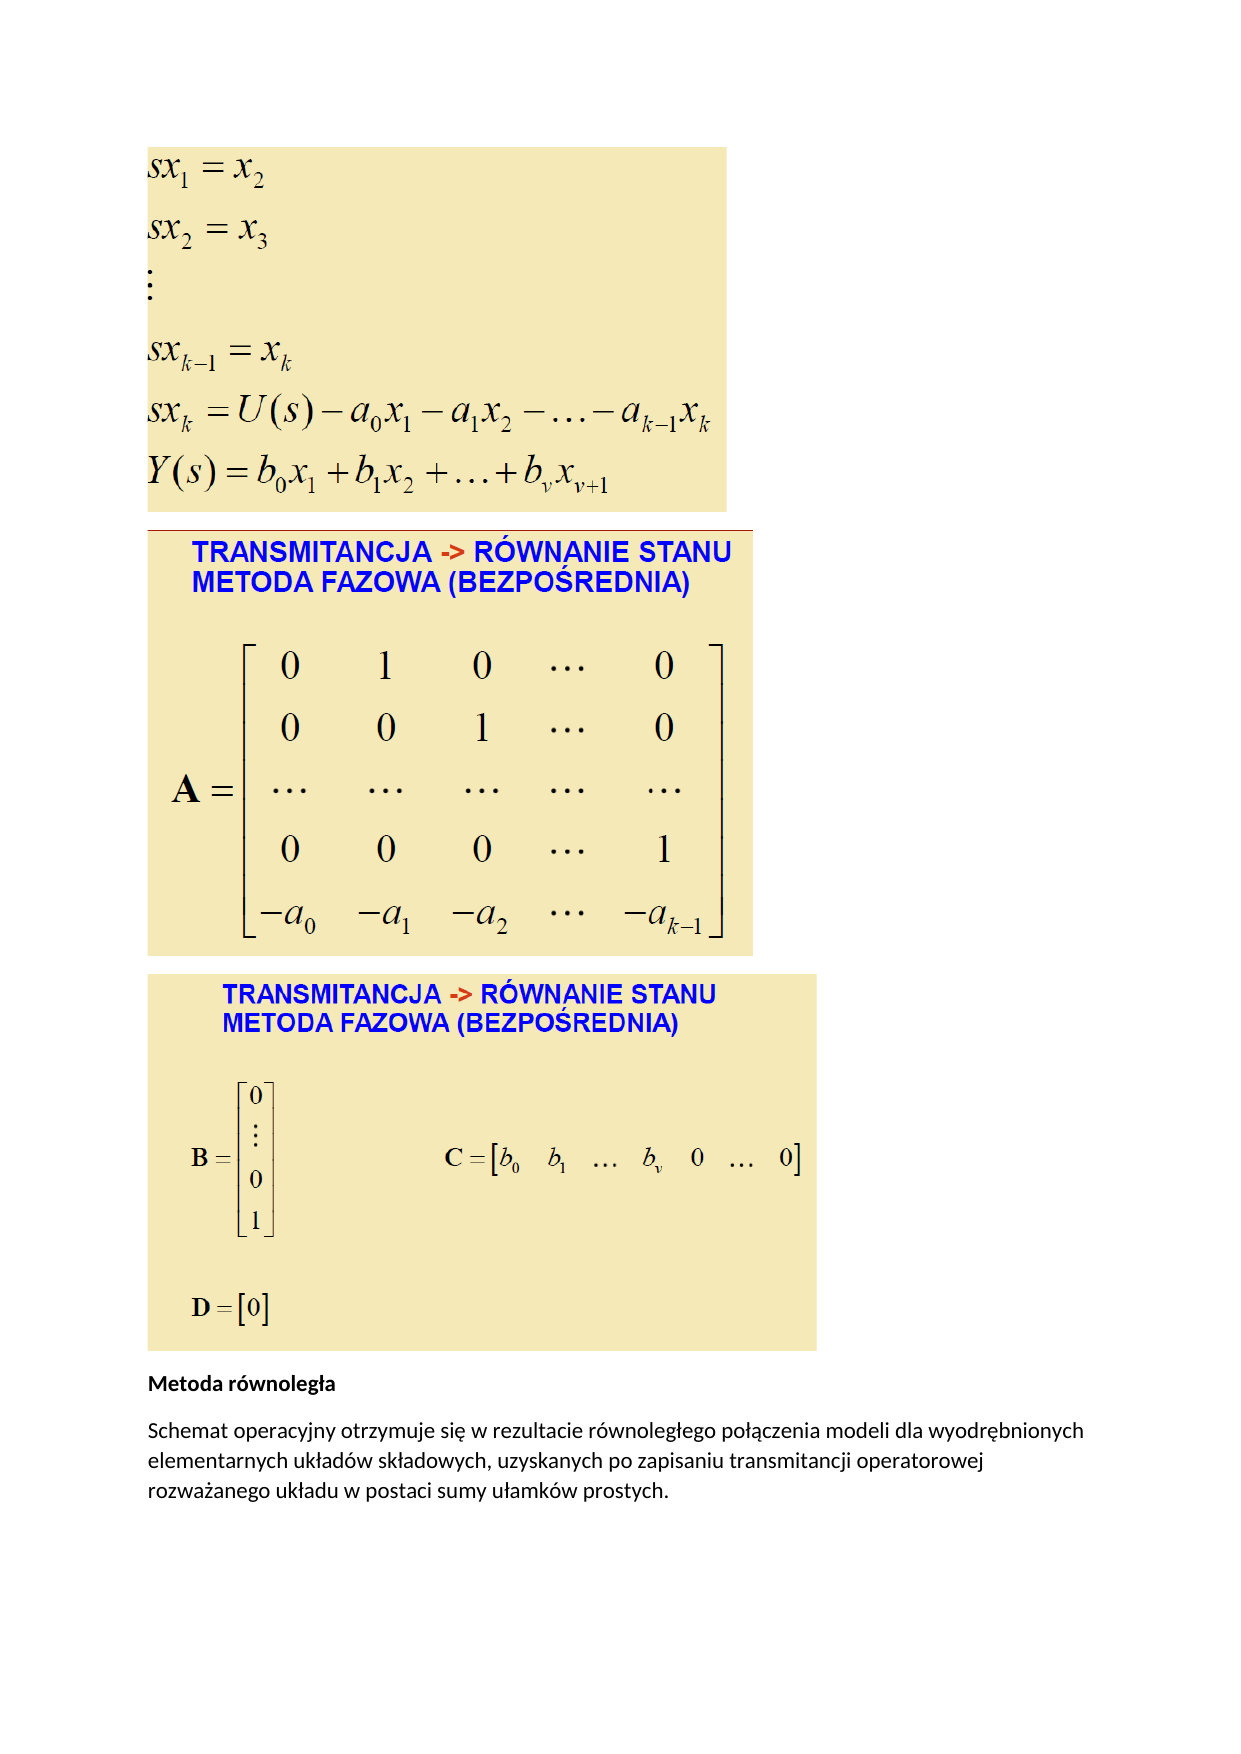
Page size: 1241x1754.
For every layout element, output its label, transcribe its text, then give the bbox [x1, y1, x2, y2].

picture [147, 147, 727, 512]
text Schemat operacyjny otrzymuje się w rezultacie równoległego połączenia modeli dla wyodrębnionych elementarnych układów składowych, uzyskanych po zapisaniu transmitancji operatorowej rozważanego układu w postaci sumy ułamków prostych. [148, 1416, 1093, 1504]
text Metoda równoległa [148, 1369, 1093, 1397]
picture [147, 530, 753, 956]
picture [147, 974, 817, 1351]
